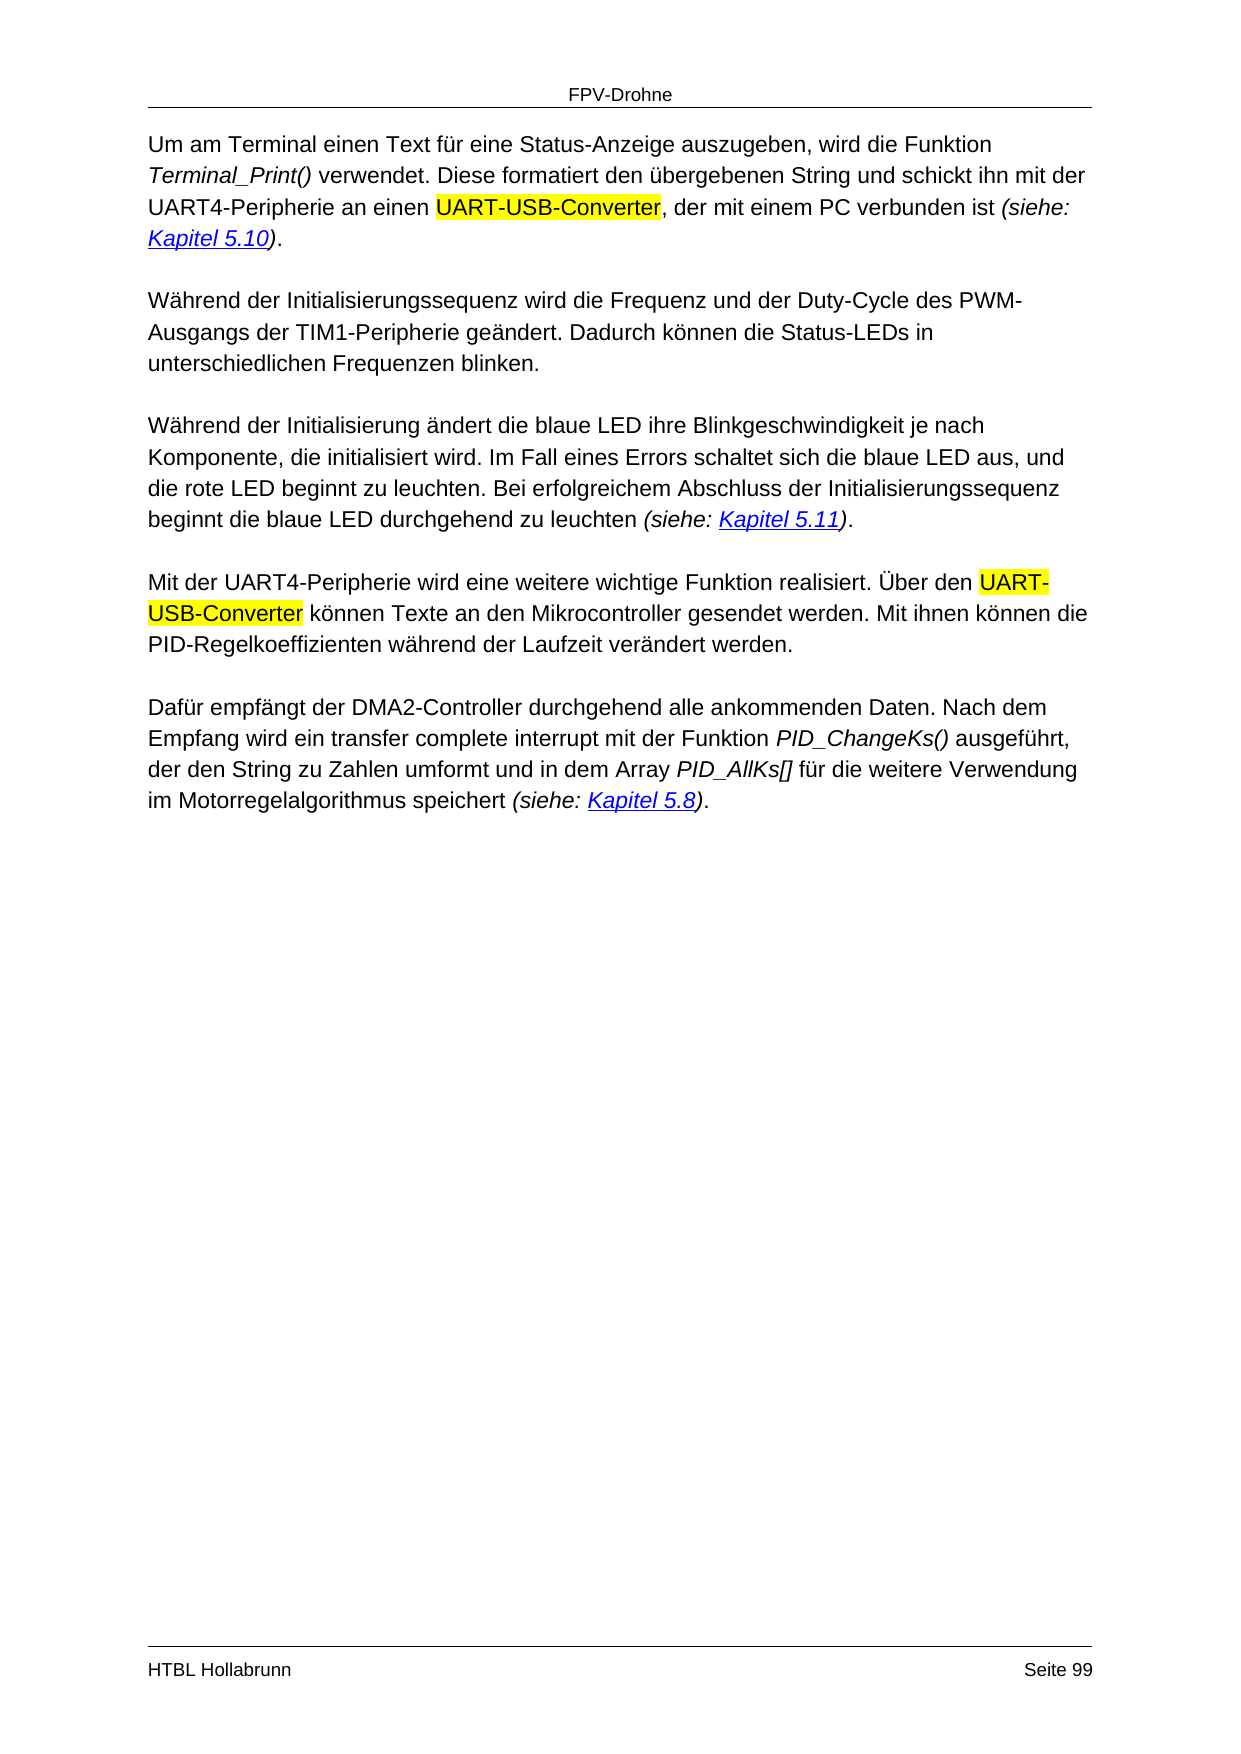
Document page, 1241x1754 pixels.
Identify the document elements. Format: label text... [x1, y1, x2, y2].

text Dafür empfängt der DMA2-Controller durchgehend alle ankommenden Daten. Nach dem Empfang wird ein transfer complete interrupt mit der Funktion PID_ChangeKs() ausgeführt, der den String zu Zahlen umformt und in dem Array PID_AllKs[] für die weitere Verwendung im Motorregelalgorithmus speichert (siehe: Kapitel 5.8). [148, 689, 1092, 814]
text Um am Terminal einen Text für eine Status-Anzeige auszugeben, wird die Funktion Terminal_Print() verwendet. Diese formatiert den übergebenen String und schickt ihn mit der UART4-Peripherie an einen UART-USB-Converter, der mit einem PC verbunden ist (siehe: Kapitel 5.10). [148, 126, 1092, 251]
text Mit der UART4-Peripherie wird eine weitere wichtige Funktion realisiert. Über den UART-USB-Converter können Texte an den Mikrocontroller gesendet werden. Mit ihnen können die PID-Regelkoeffizienten während der Laufzeit verändert werden. [148, 564, 1092, 658]
text Während der Initialisierung ändert die blaue LED ihre Blinkgeschwindigkeit je nach Komponente, die initialisiert wird. Im Fall eines Errors schaltet sich die blaue LED aus, und die rote LED beginnt zu leuchten. Bei erfolgreichem Abschluss der Initialisierungssequenz beginnt die blaue LED durchgehend zu leuchten (siehe: Kapitel 5.11). [148, 408, 1092, 533]
text Während der Initialisierungssequenz wird die Frequenz und der Duty-Cycle des PWM-Ausgangs der TIM1-Peripherie geändert. Dadurch können die Status-LEDs in unterschiedlichen Frequenzen blinken. [148, 283, 1092, 376]
